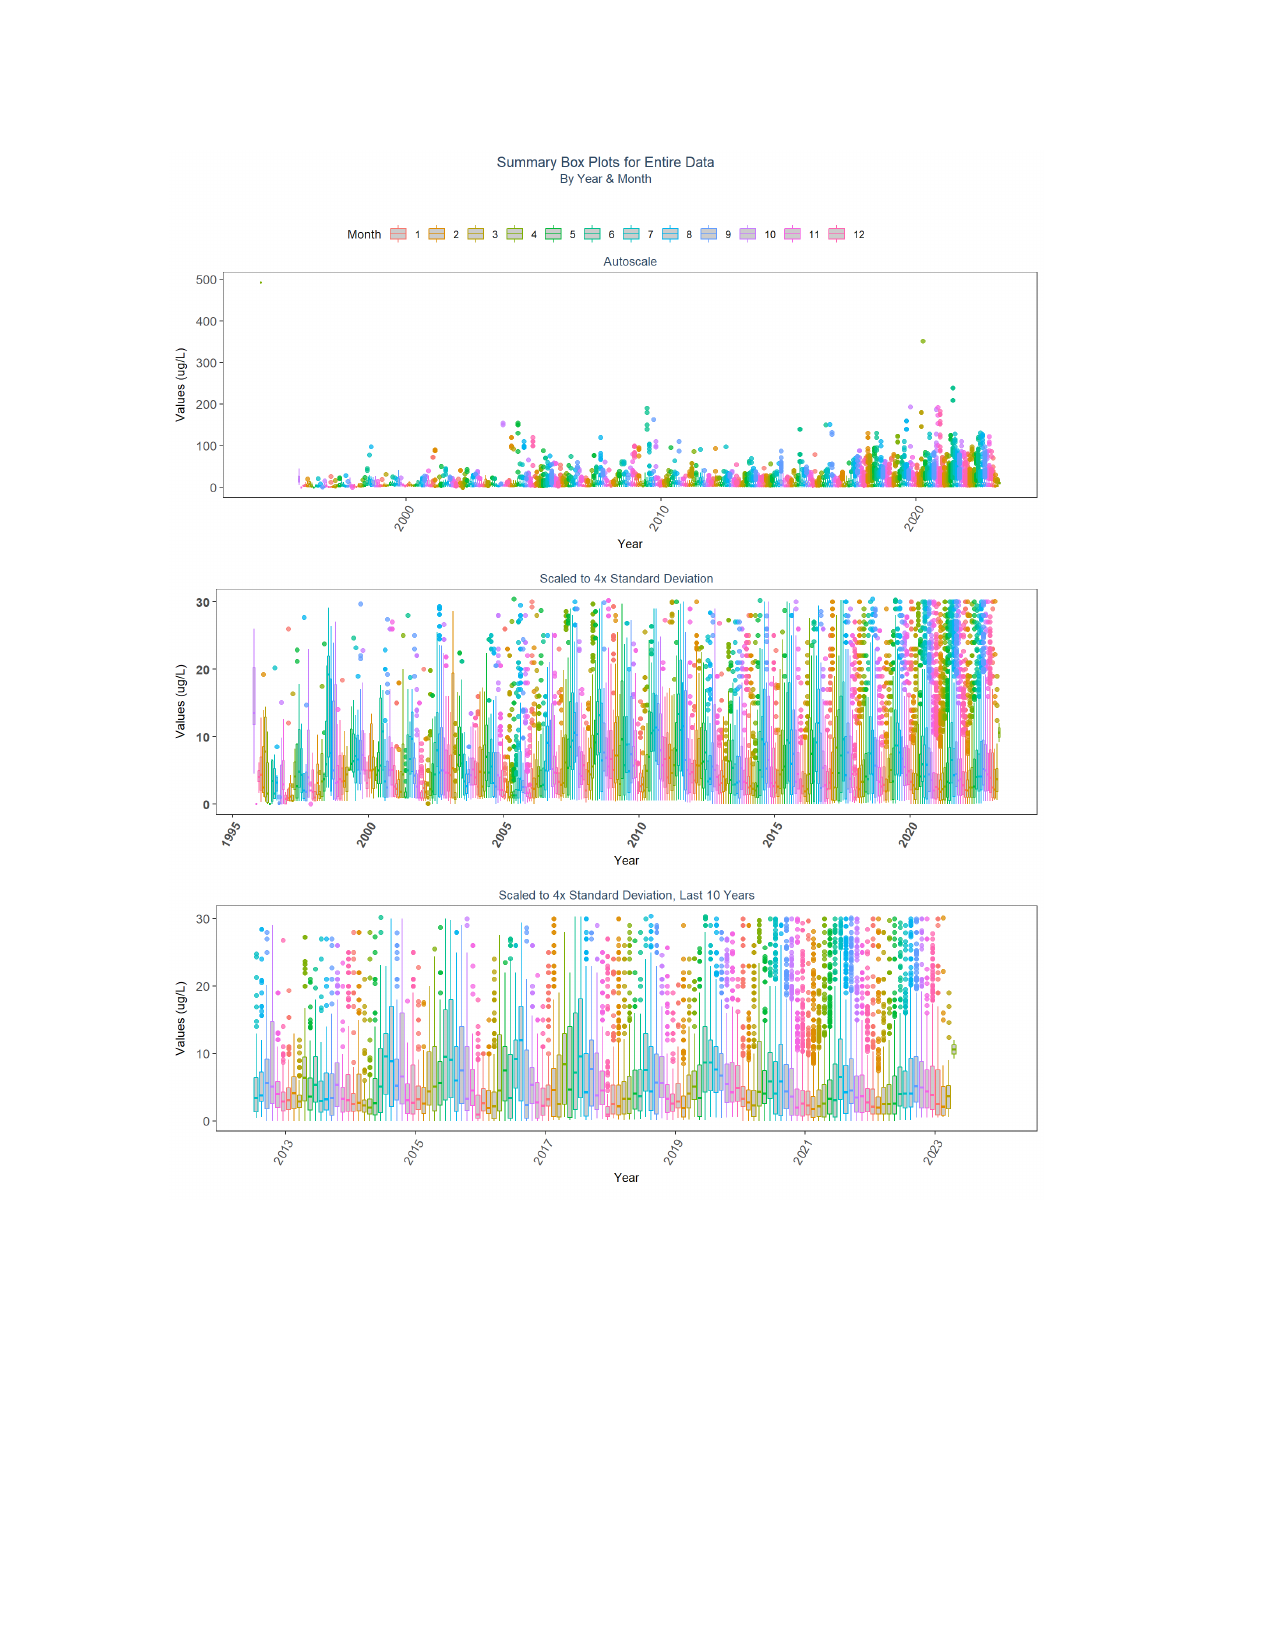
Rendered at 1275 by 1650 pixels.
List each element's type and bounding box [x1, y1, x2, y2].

picture [168, 150, 1044, 1200]
